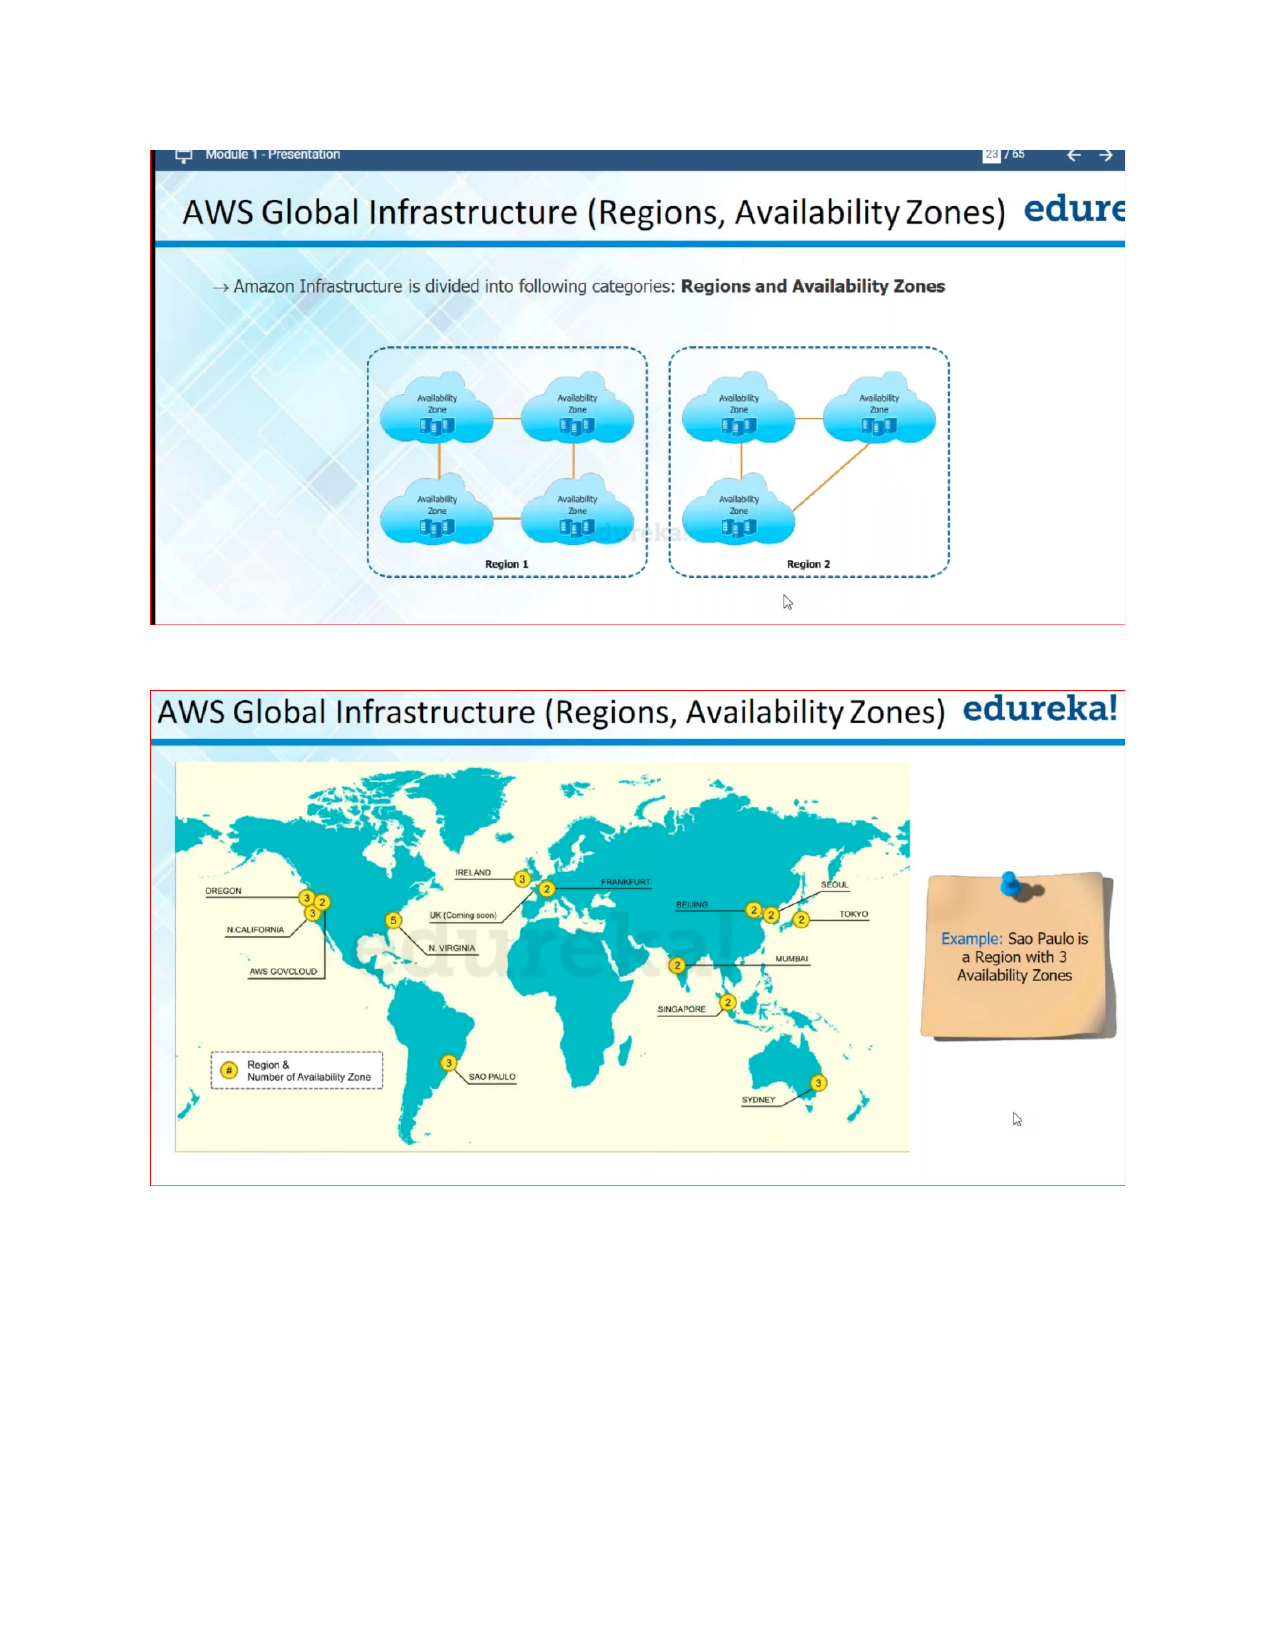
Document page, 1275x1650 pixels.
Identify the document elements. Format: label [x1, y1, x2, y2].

picture [150, 690, 1125, 743]
picture [150, 742, 1125, 1186]
picture [150, 150, 1125, 625]
